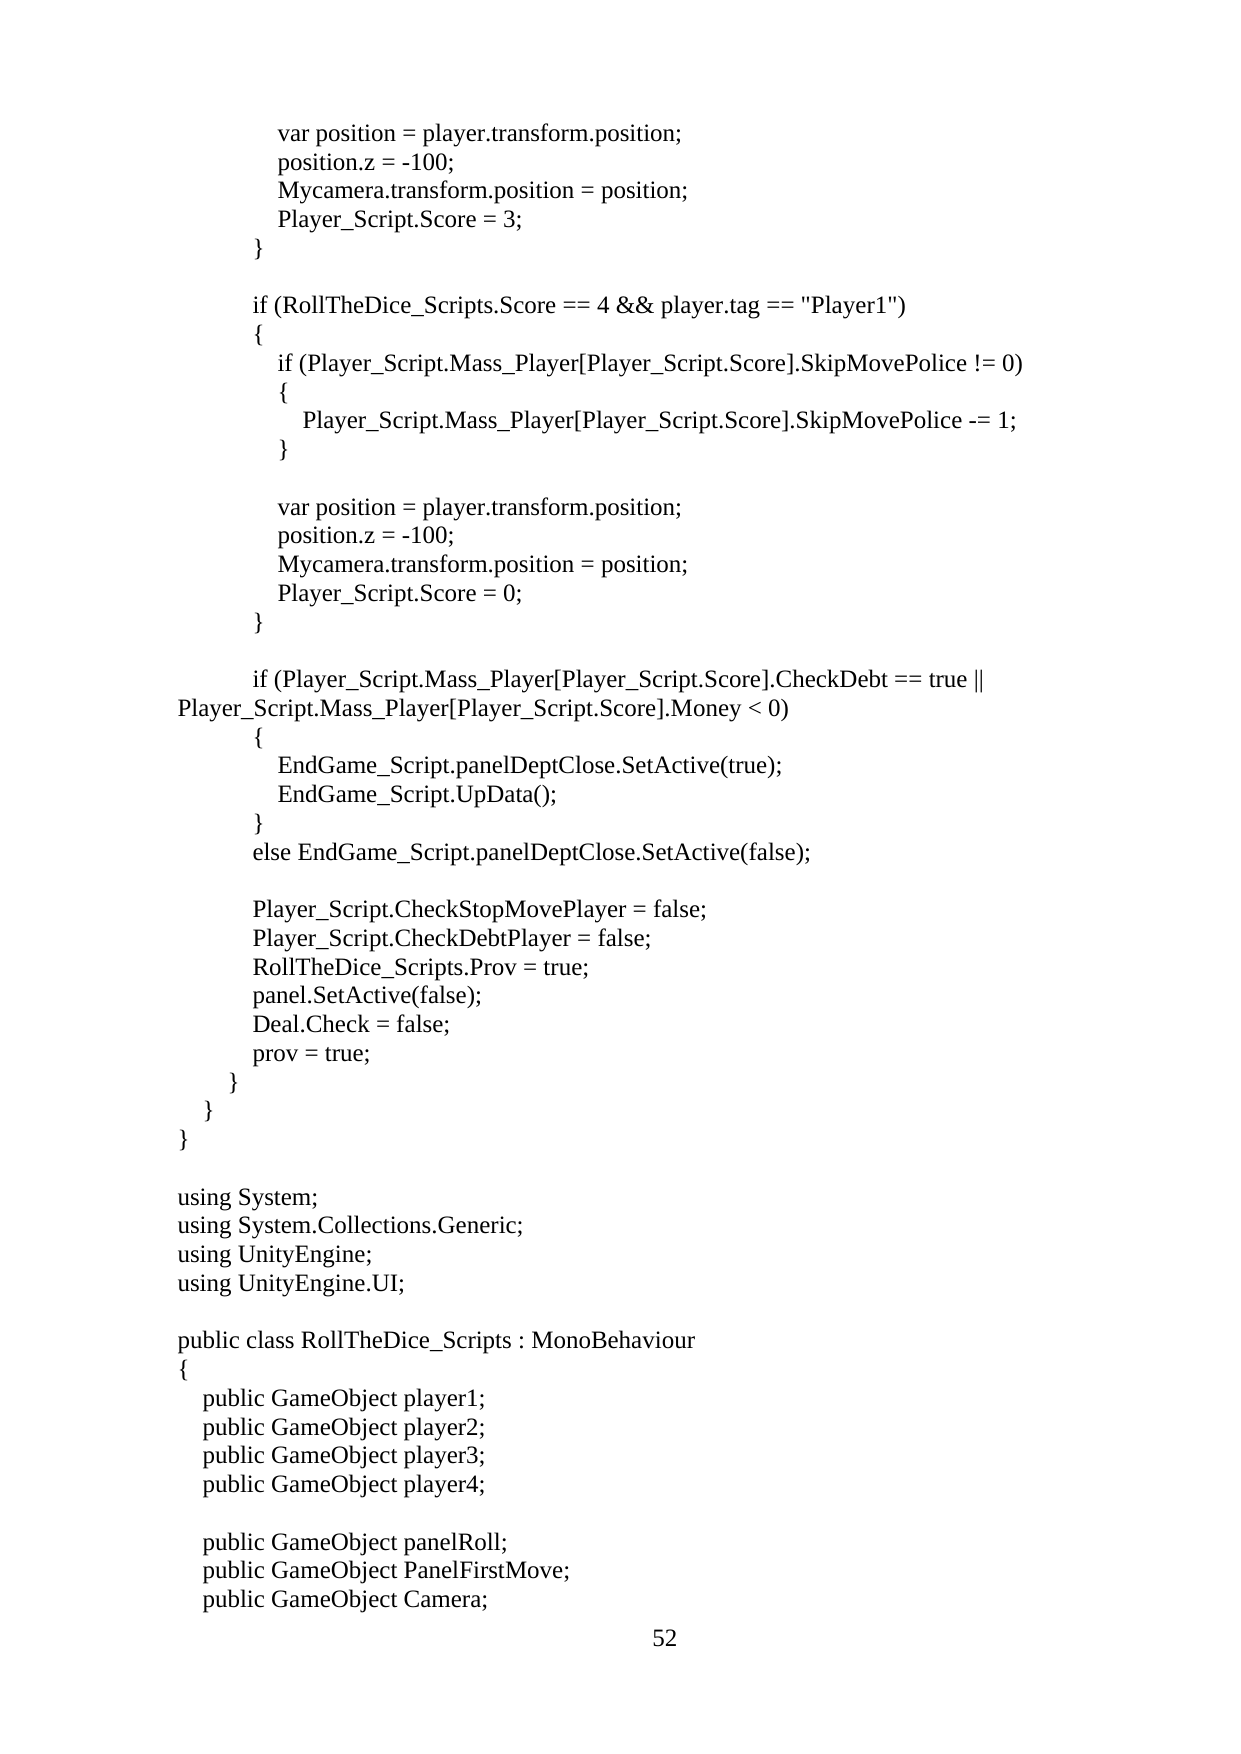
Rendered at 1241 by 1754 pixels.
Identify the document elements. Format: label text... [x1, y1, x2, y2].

text public GameObject panelRoll; [177, 1527, 1152, 1556]
text public GameObject player3; [177, 1441, 1152, 1469]
text public GameObject Camera; [177, 1584, 1152, 1613]
text Mycamera.transform.position = position; [177, 549, 1152, 578]
text panel.SetActive(false); [177, 981, 1152, 1009]
text } [177, 434, 1152, 463]
text public GameObject player1; [177, 1383, 1152, 1412]
text EndGame_Script.panelDeptClose.SetActive(true); [177, 751, 1152, 779]
text RollTheDice_Scripts.Prov = true; [177, 952, 1152, 981]
text } [177, 607, 1152, 636]
text Player_Script.Score = 0; [177, 578, 1152, 607]
text } [177, 808, 1152, 837]
text Mycamera.transform.position = position; [177, 176, 1152, 204]
text public GameObject player2; [177, 1412, 1152, 1441]
text Player_Script.CheckStopMovePlayer = false; [177, 894, 1152, 923]
text using System.Collections.Generic; [177, 1211, 1152, 1239]
text Deal.Check = false; [177, 1009, 1152, 1038]
text position.z = -100; [177, 147, 1152, 176]
text using UnityEngine.UI; [177, 1268, 1152, 1297]
text public GameObject PanelFirstMove; [177, 1556, 1152, 1584]
text using UnityEngine; [177, 1239, 1152, 1268]
text Player_Script.CheckDebtPlayer = false; [177, 923, 1152, 952]
text Player_Script.Mass_Player[Player_Script.Score].SkipMovePolice -= 1; [177, 406, 1152, 434]
text Player_Script.Score = 3; [177, 204, 1152, 233]
text prov = true; [177, 1038, 1152, 1067]
text } [177, 1096, 1152, 1124]
text { [177, 319, 1152, 348]
text { [177, 722, 1152, 751]
text EndGame_Script.UpData(); [177, 779, 1152, 808]
text if (RollTheDice_Scripts.Score == 4 && player.tag == "Player1") [177, 291, 1152, 319]
text { [177, 1354, 1152, 1383]
text var position = player.transform.position; [177, 118, 1152, 147]
text public GameObject player4; [177, 1469, 1152, 1498]
text if (Player_Script.Mass_Player[Player_Script.Score].CheckDebt == true || Player_Script.Mass_Player[Player_Script.Score].Money < 0) [177, 664, 1152, 722]
text var position = player.transform.position; [177, 492, 1152, 521]
text public class RollTheDice_Scripts : MonoBehaviour [177, 1326, 1152, 1354]
text { [177, 377, 1152, 406]
text } [177, 233, 1152, 262]
text } [177, 1124, 1152, 1153]
text position.z = -100; [177, 521, 1152, 549]
text if (Player_Script.Mass_Player[Player_Script.Score].SkipMovePolice != 0) [177, 348, 1152, 377]
text using System; [177, 1182, 1152, 1211]
text } [177, 1067, 1152, 1096]
text else EndGame_Script.panelDeptClose.SetActive(false); [177, 837, 1152, 866]
